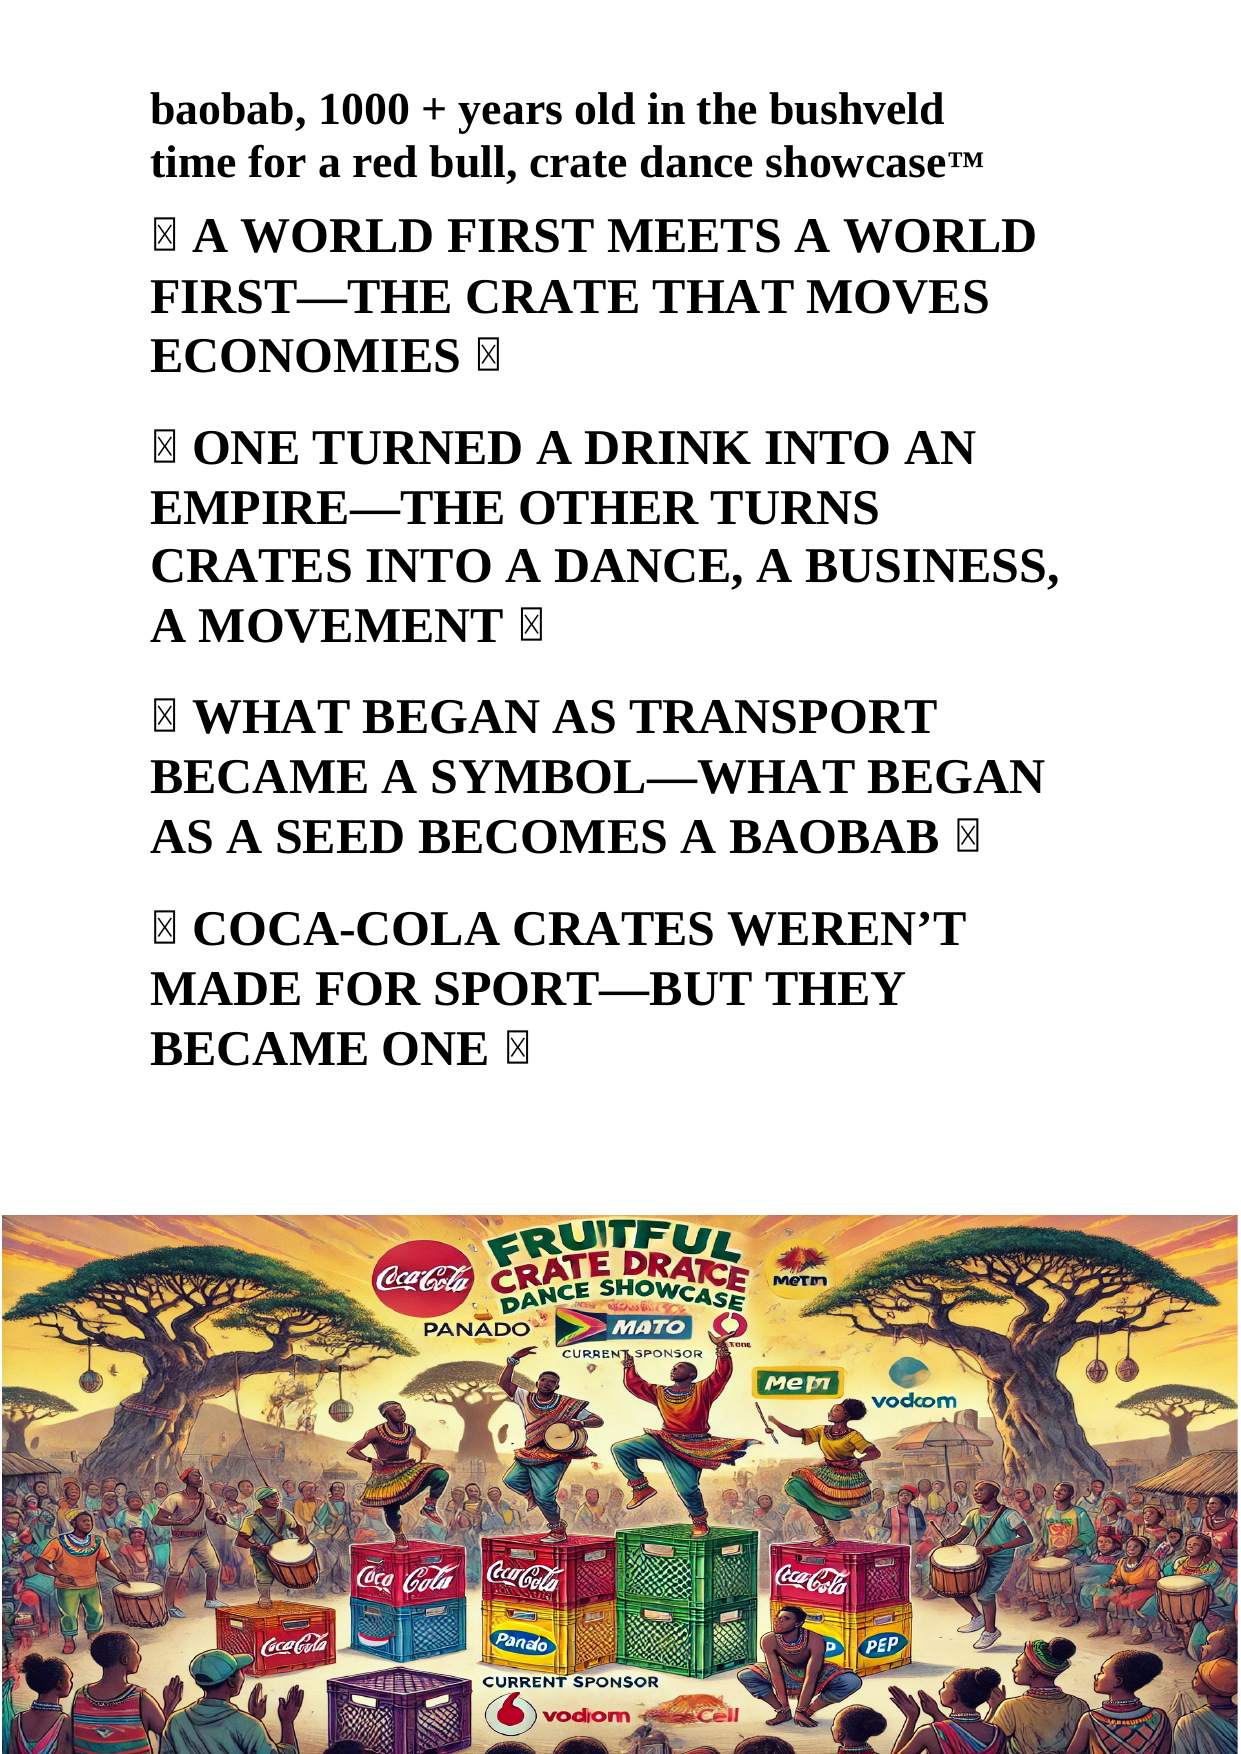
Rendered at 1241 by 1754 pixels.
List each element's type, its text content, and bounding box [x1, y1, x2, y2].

text 🍃 A WORLD FIRST MEETS A WORLD FIRST—THE CRATE THAT MOVES ECONOMIES 🍃 [150, 204, 1090, 386]
picture [2, 1215, 1238, 1754]
text 🌳 ONE TURNED A DRINK INTO AN EMPIRE—THE OTHER TURNS CRATES INTO A DANCE, A BUSINESS, A MOVEMENT 🌳 [150, 416, 1090, 656]
text 🍃 COCA-COLA CRATES WEREN’T MADE FOR SPORT—BUT THEY BECAME ONE 🍃 [150, 896, 1090, 1079]
text 🌿 WHAT BEGAN AS TRANSPORT BECAME A SYMBOL—WHAT BEGAN AS A SEED BECOMES A BAOBAB 🌿 [150, 685, 1090, 867]
